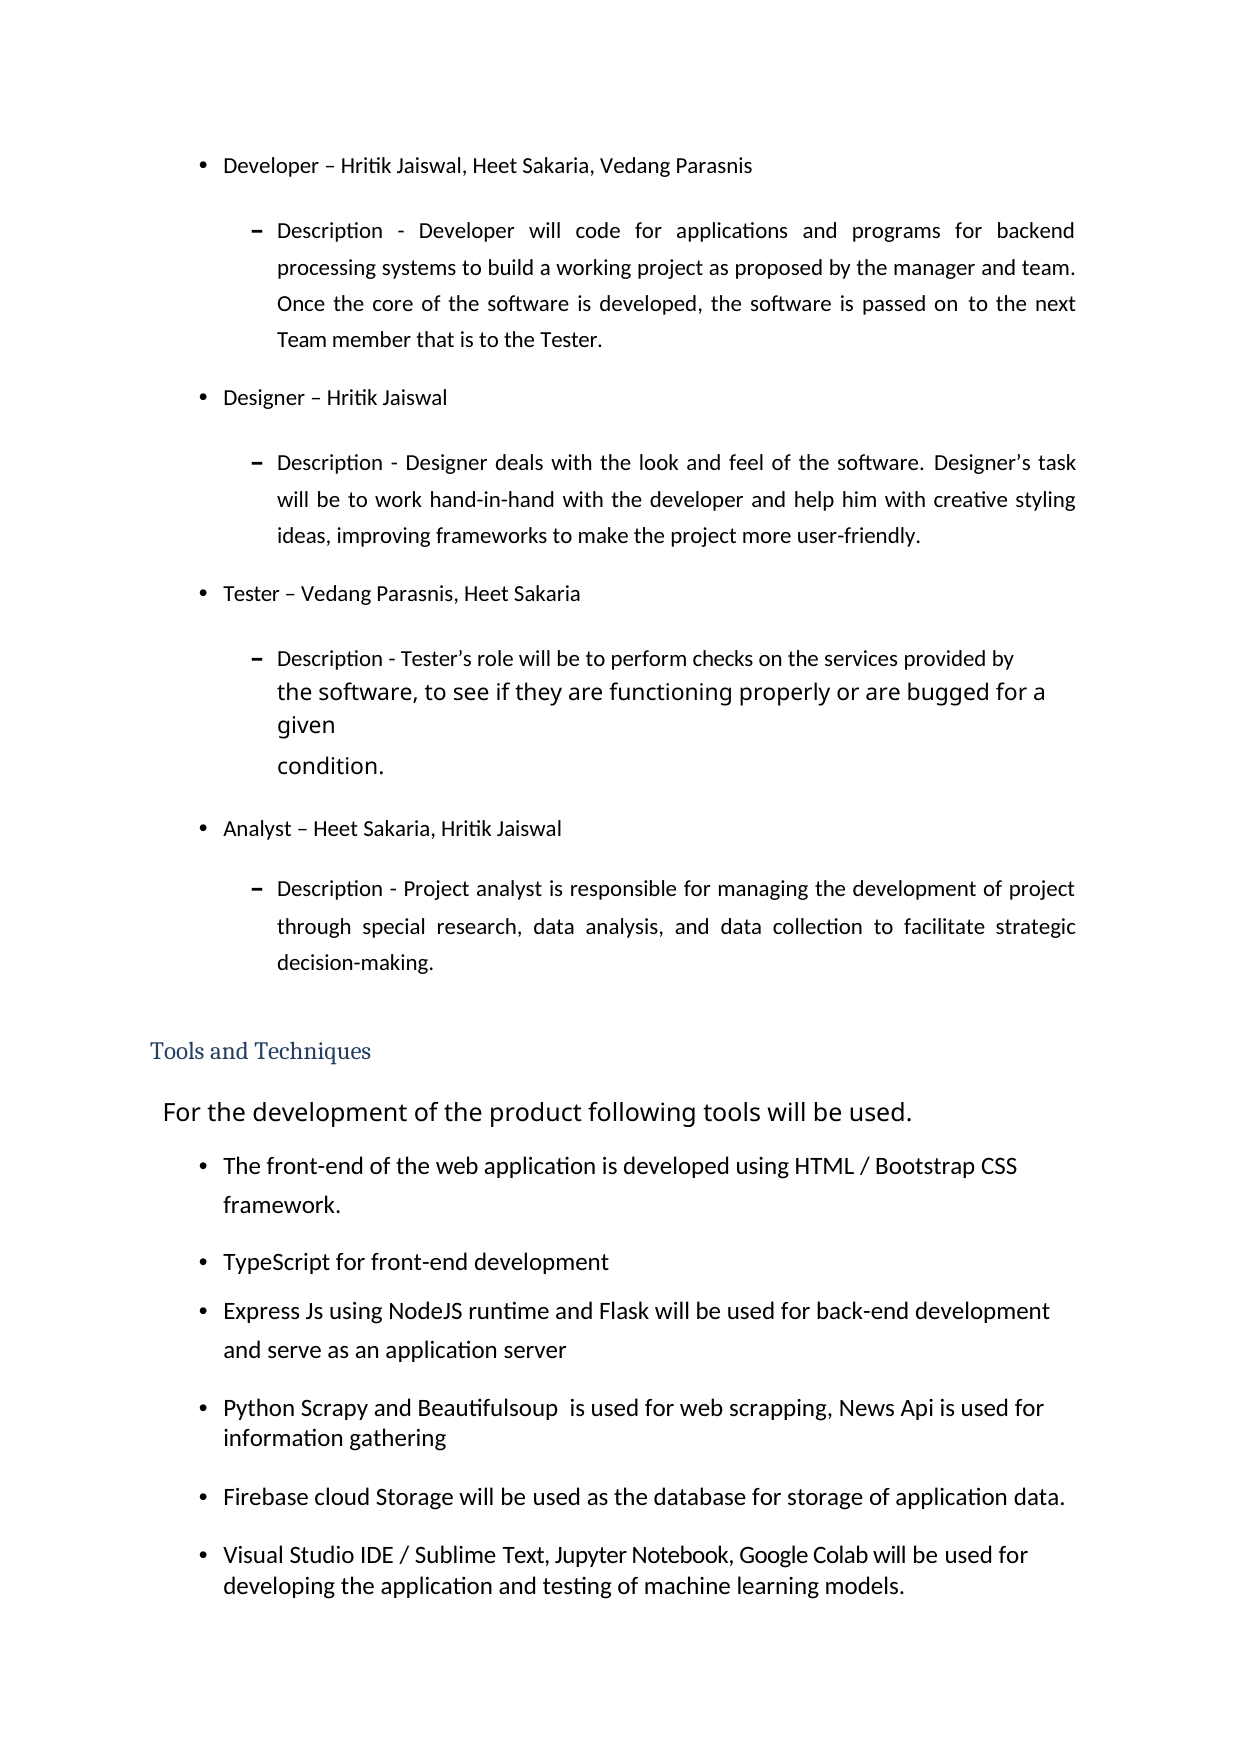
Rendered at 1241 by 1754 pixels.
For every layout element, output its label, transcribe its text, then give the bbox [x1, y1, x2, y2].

list Tester – Vedang Parasnis, Heet Sakaria [199, 578, 1090, 607]
list Description - Tester’s role will be to perform checks on the services provided by [251, 639, 1090, 673]
list Python Scrapy and Beautifulsoup is used for web scrapping, News Api is used for information gathering [199, 1392, 1090, 1453]
list The front-end of the web application is developed using HTML / Bootstrap CSS framework. [199, 1150, 1076, 1220]
list Visual Studio IDE / Sublime Text, Jupyter Notebook, Google Colab will be used for developing the application and testing of machine learning models. [199, 1539, 1090, 1601]
list TypeScript for front-end development [199, 1247, 1090, 1277]
list Express Js using NodeJS runtime and Flask will be used for back-end development and serve as an application server [199, 1295, 1076, 1365]
list Description - Project analyst is responsible for managing the development of project through special research, data analysis, and data collection to facilitate strategic decision-making. [251, 870, 1076, 976]
list Description - Designer deals with the look and feel of the software. Designer’s task will be to work hand-in-hand with the developer and help him with creative styling ideas, improving frameworks to make the project more user-friendly. [251, 443, 1076, 549]
text condition. [277, 750, 1090, 782]
list Developer – Hritik Jaiswal, Heet Sakaria, Vedang Parasnis [199, 150, 1090, 179]
list Description - Developer will code for applications and programs for backend processing systems to build a working project as proposed by the manager and team. Once the core of the software is developed, the software is passed on to the next Team member that is to the Tester. [251, 212, 1076, 353]
text the software, to see if they are functioning properly or are bugged for a given [277, 673, 1090, 740]
list Firebase cloud Storage will be used as the database for storage of application data. [199, 1481, 1090, 1511]
text For the development of the product following tools will be used. [162, 1094, 1090, 1128]
list Designer – Hritik Jaiswal [199, 382, 1090, 411]
list Analyst – Heet Sakaria, Hritik Jaiswal [199, 813, 1090, 842]
subtitle Tools and Techniques [150, 1037, 1090, 1065]
